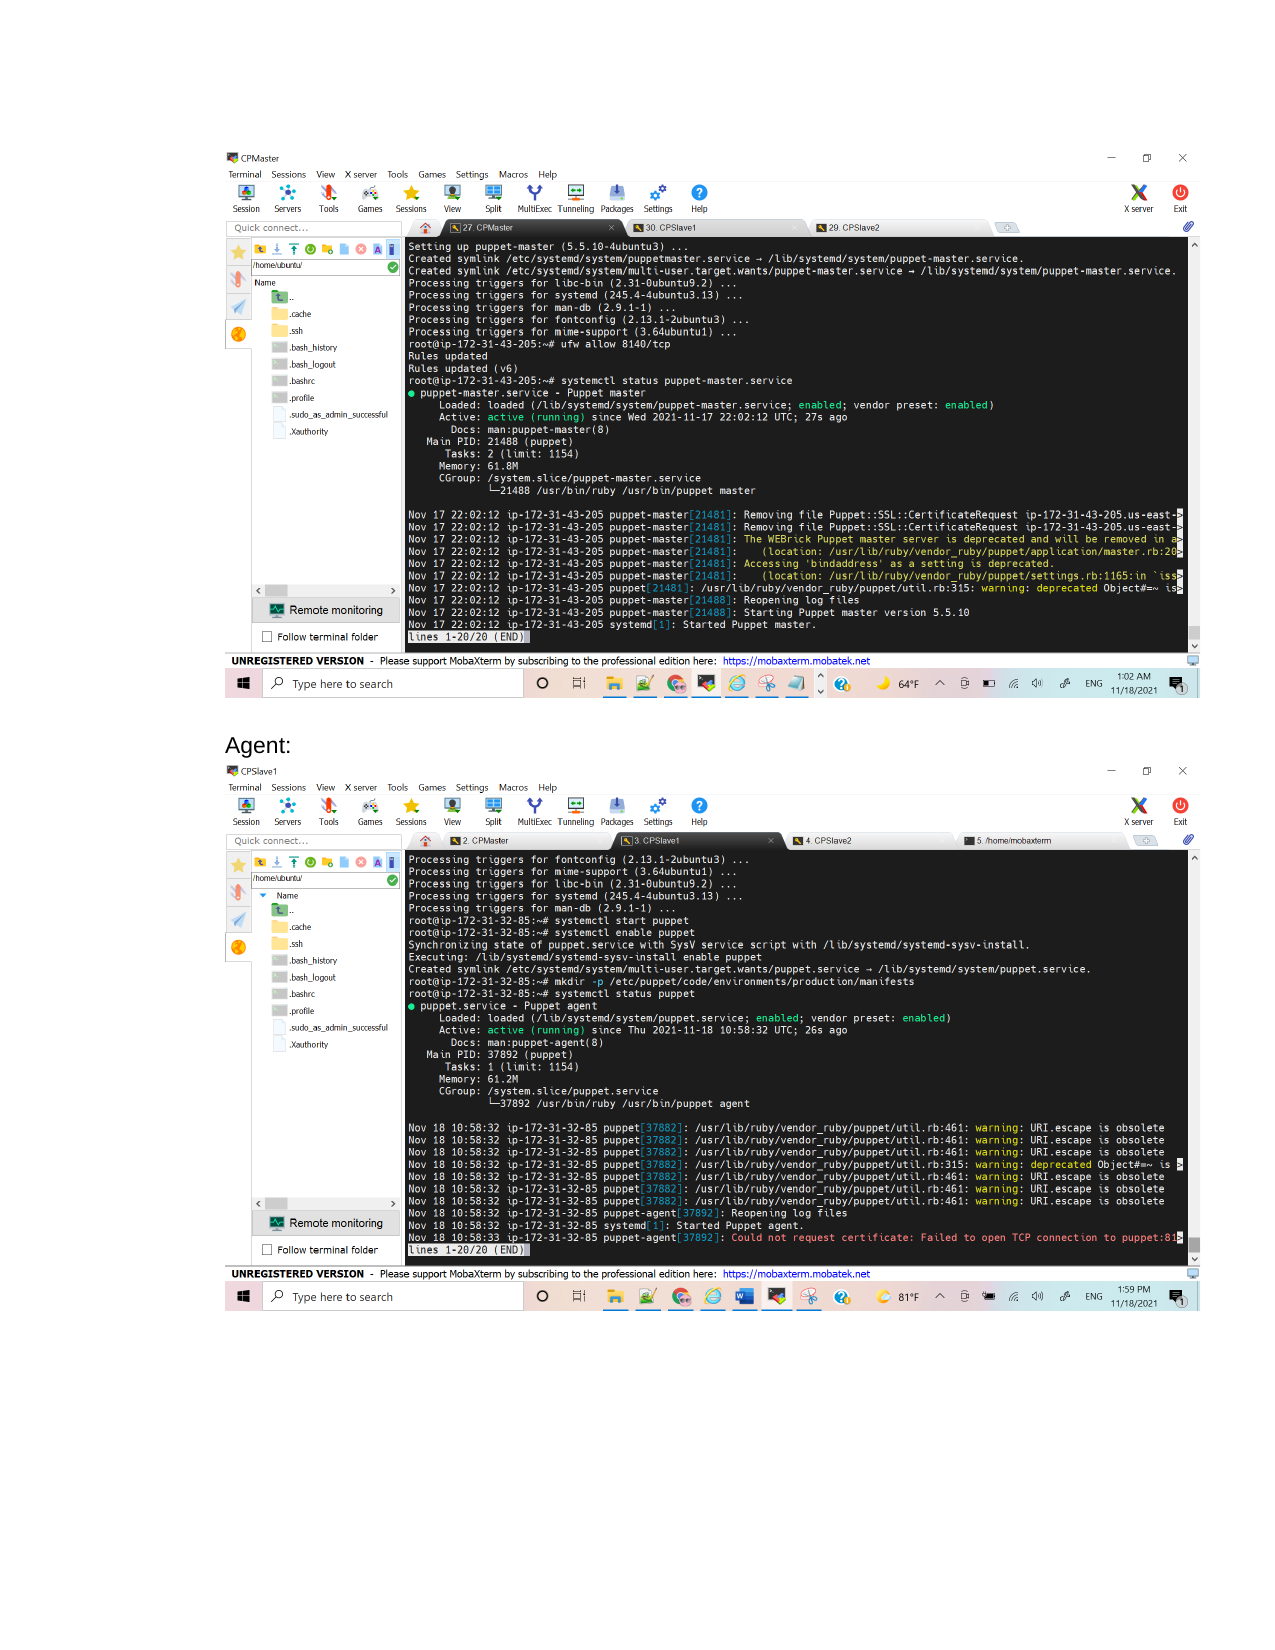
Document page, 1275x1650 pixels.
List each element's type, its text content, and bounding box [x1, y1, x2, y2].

picture [225, 150, 1200, 698]
text Agent: [225, 732, 1125, 758]
picture [225, 762, 1200, 1311]
